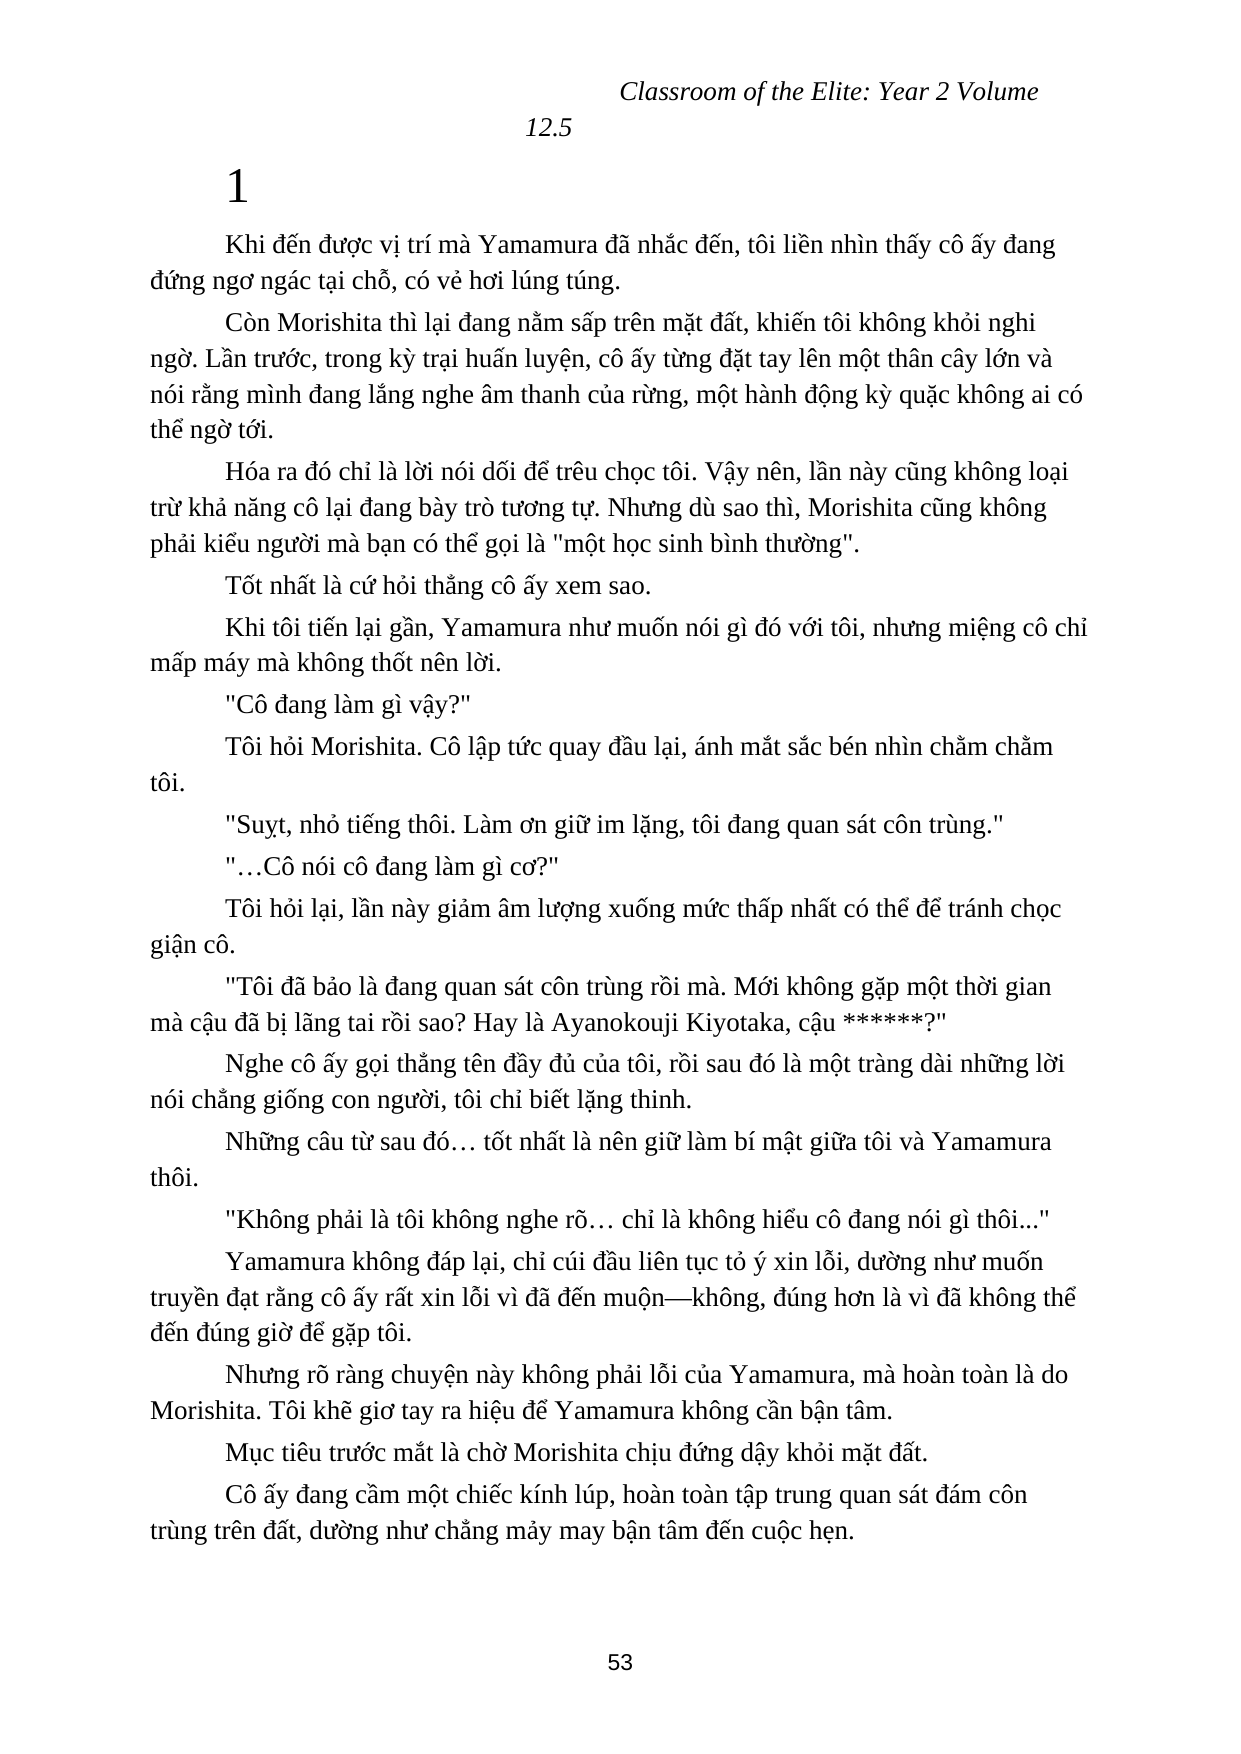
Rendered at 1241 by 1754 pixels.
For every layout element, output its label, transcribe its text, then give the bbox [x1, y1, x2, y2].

text Tốt nhất là cứ hỏi thẳng cô ấy xem sao. [150, 569, 1090, 600]
text Tôi hỏi Morishita. Cô lập tức quay đầu lại, ánh mắt sắc bén nhìn chằm chằm tôi. [150, 731, 1090, 797]
text Còn Morishita thì lại đang nằm sấp trên mặt đất, khiến tôi không khỏi nghi ngờ. Lần trước, trong kỳ trại huấn luyện, cô ấy từng đặt tay lên một thân cây lớn và nói rằng mình đang lắng nghe âm thanh của rừng, một hành động kỳ quặc không ai có thể ngờ tới. [150, 306, 1090, 444]
text "Không phải là tôi không nghe rõ… chỉ là không hiểu cô đang nói gì thôi..." [150, 1203, 1090, 1234]
text Hóa ra đó chỉ là lời nói dối để trêu chọc tôi. Vậy nên, lần này cũng không loại trừ khả năng cô lại đang bày trò tương tự. Nhưng dù sao thì, Morishita cũng không phải kiểu người mà bạn có thể gọi là "một học sinh bình thường". [150, 455, 1090, 558]
text Nhưng rõ ràng chuyện này không phải lỗi của Yamamura, mà hoàn toàn là do Morishita. Tôi khẽ giơ tay ra hiệu để Yamamura không cần bận tâm. [150, 1358, 1090, 1425]
text Yamamura không đáp lại, chỉ cúi đầu liên tục tỏ ý xin lỗi, dường như muốn truyền đạt rằng cô ấy rất xin lỗi vì đã đến muộn—không, đúng hơn là vì đã không thể đến đúng giờ để gặp tôi. [150, 1245, 1090, 1348]
text 1 [150, 156, 1090, 214]
text "…Cô nói cô đang làm gì cơ?" [150, 850, 1090, 881]
text Cô ấy đang cầm một chiếc kính lúp, hoàn toàn tập trung quan sát đám côn trùng trên đất, dường như chẳng mảy may bận tâm đến cuộc hẹn. [150, 1478, 1090, 1545]
text Khi tôi tiến lại gần, Yamamura như muốn nói gì đó với tôi, nhưng miệng cô chỉ mấp máy mà không thốt nên lời. [150, 611, 1090, 678]
text "Tôi đã bảo là đang quan sát côn trùng rồi mà. Mới không gặp một thời gian mà cậu đã bị lãng tai rồi sao? Hay là Ayanokouji Kiyotaka, cậu ******?" [150, 970, 1090, 1037]
text Khi đến được vị trí mà Yamamura đã nhắc đến, tôi liền nhìn thấy cô ấy đang đứng ngơ ngác tại chỗ, có vẻ hơi lúng túng. [150, 228, 1090, 295]
text "Cô đang làm gì vậy?" [150, 688, 1090, 720]
text Nghe cô ấy gọi thẳng tên đầy đủ của tôi, rồi sau đó là một tràng dài những lời nói chẳng giống con người, tôi chỉ biết lặng thinh. [150, 1048, 1090, 1114]
text Mục tiêu trước mắt là chờ Morishita chịu đứng dậy khỏi mặt đất. [150, 1436, 1090, 1467]
text "Suỵt, nhỏ tiếng thôi. Làm ơn giữ im lặng, tôi đang quan sát côn trùng." [150, 808, 1090, 839]
text Những câu từ sau đó… tốt nhất là nên giữ làm bí mật giữa tôi và Yamamura thôi. [150, 1125, 1090, 1192]
text Tôi hỏi lại, lần này giảm âm lượng xuống mức thấp nhất có thể để tránh chọc giận cô. [150, 892, 1090, 959]
